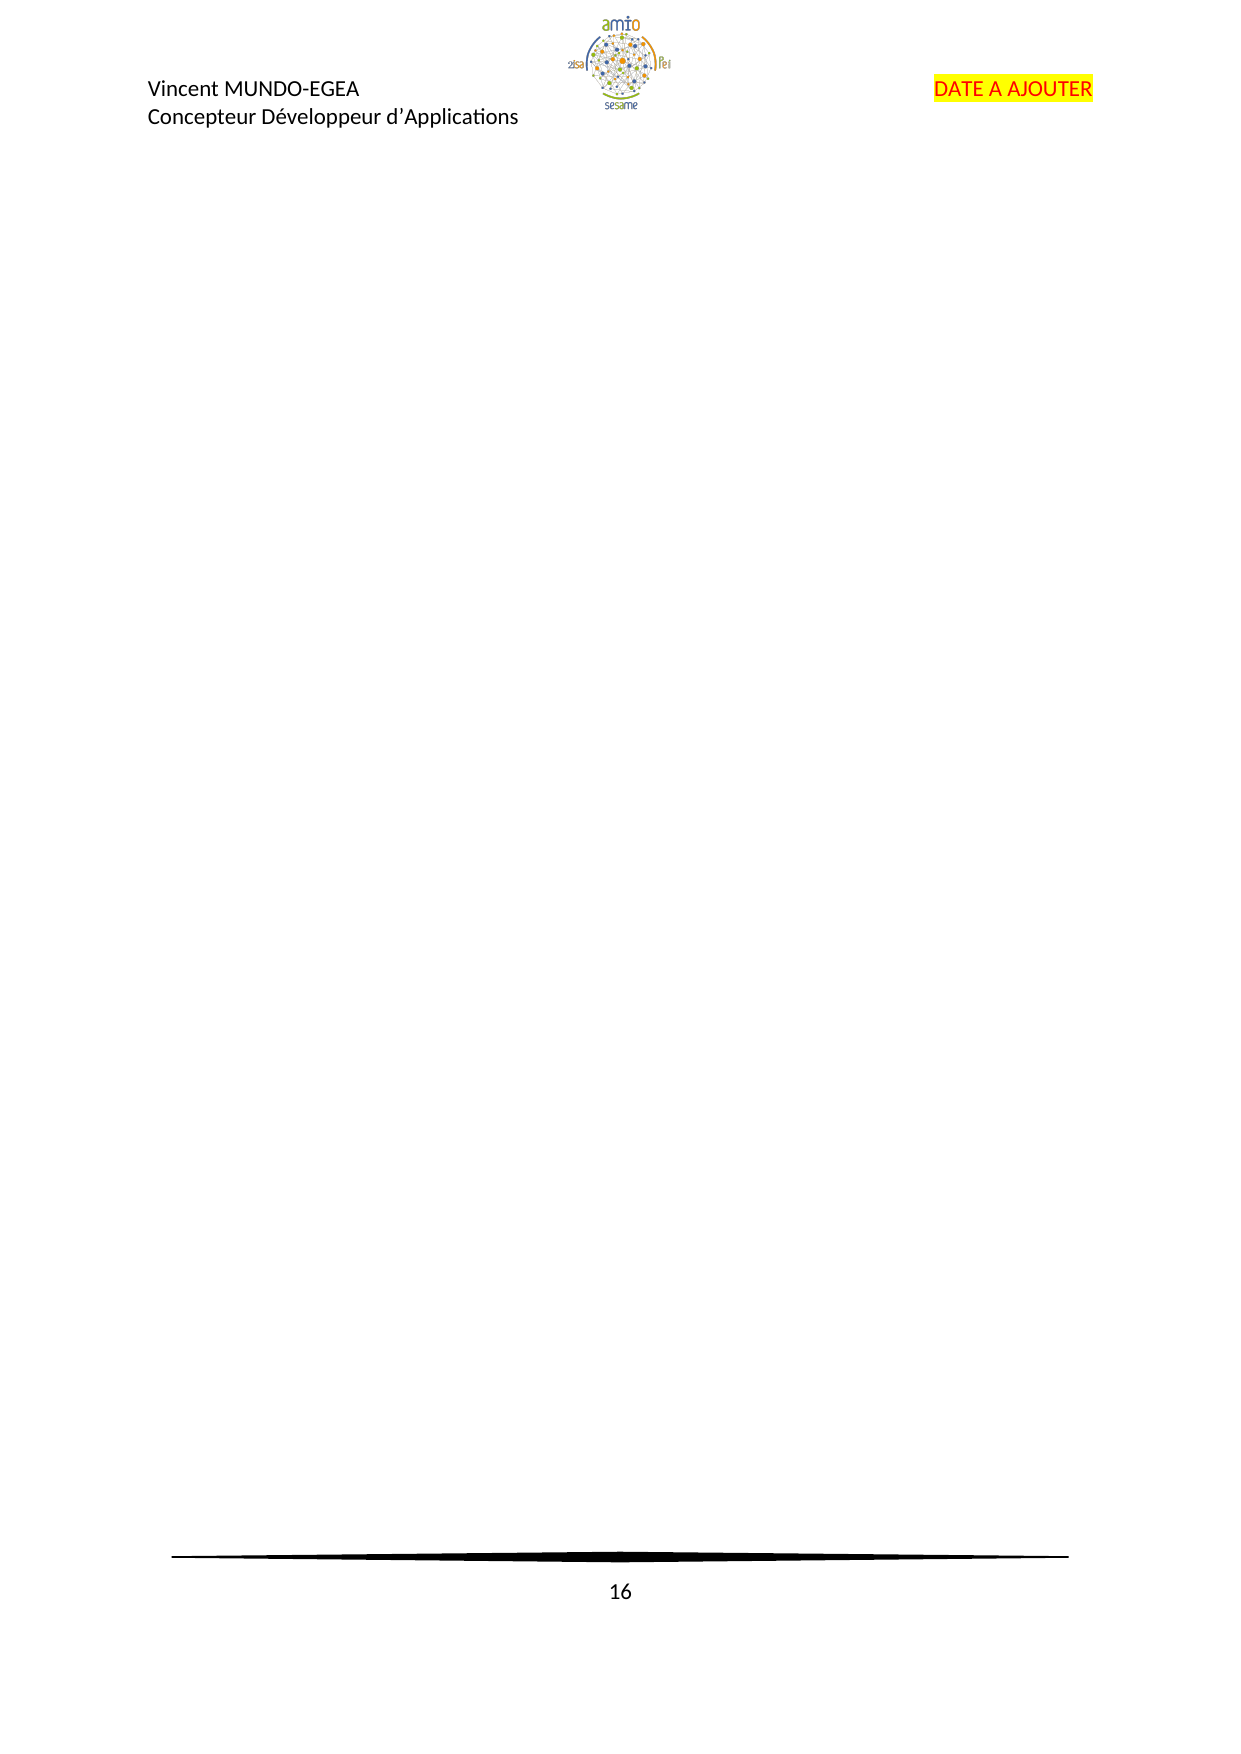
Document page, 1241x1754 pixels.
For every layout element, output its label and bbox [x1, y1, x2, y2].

picture [564, 11, 676, 115]
